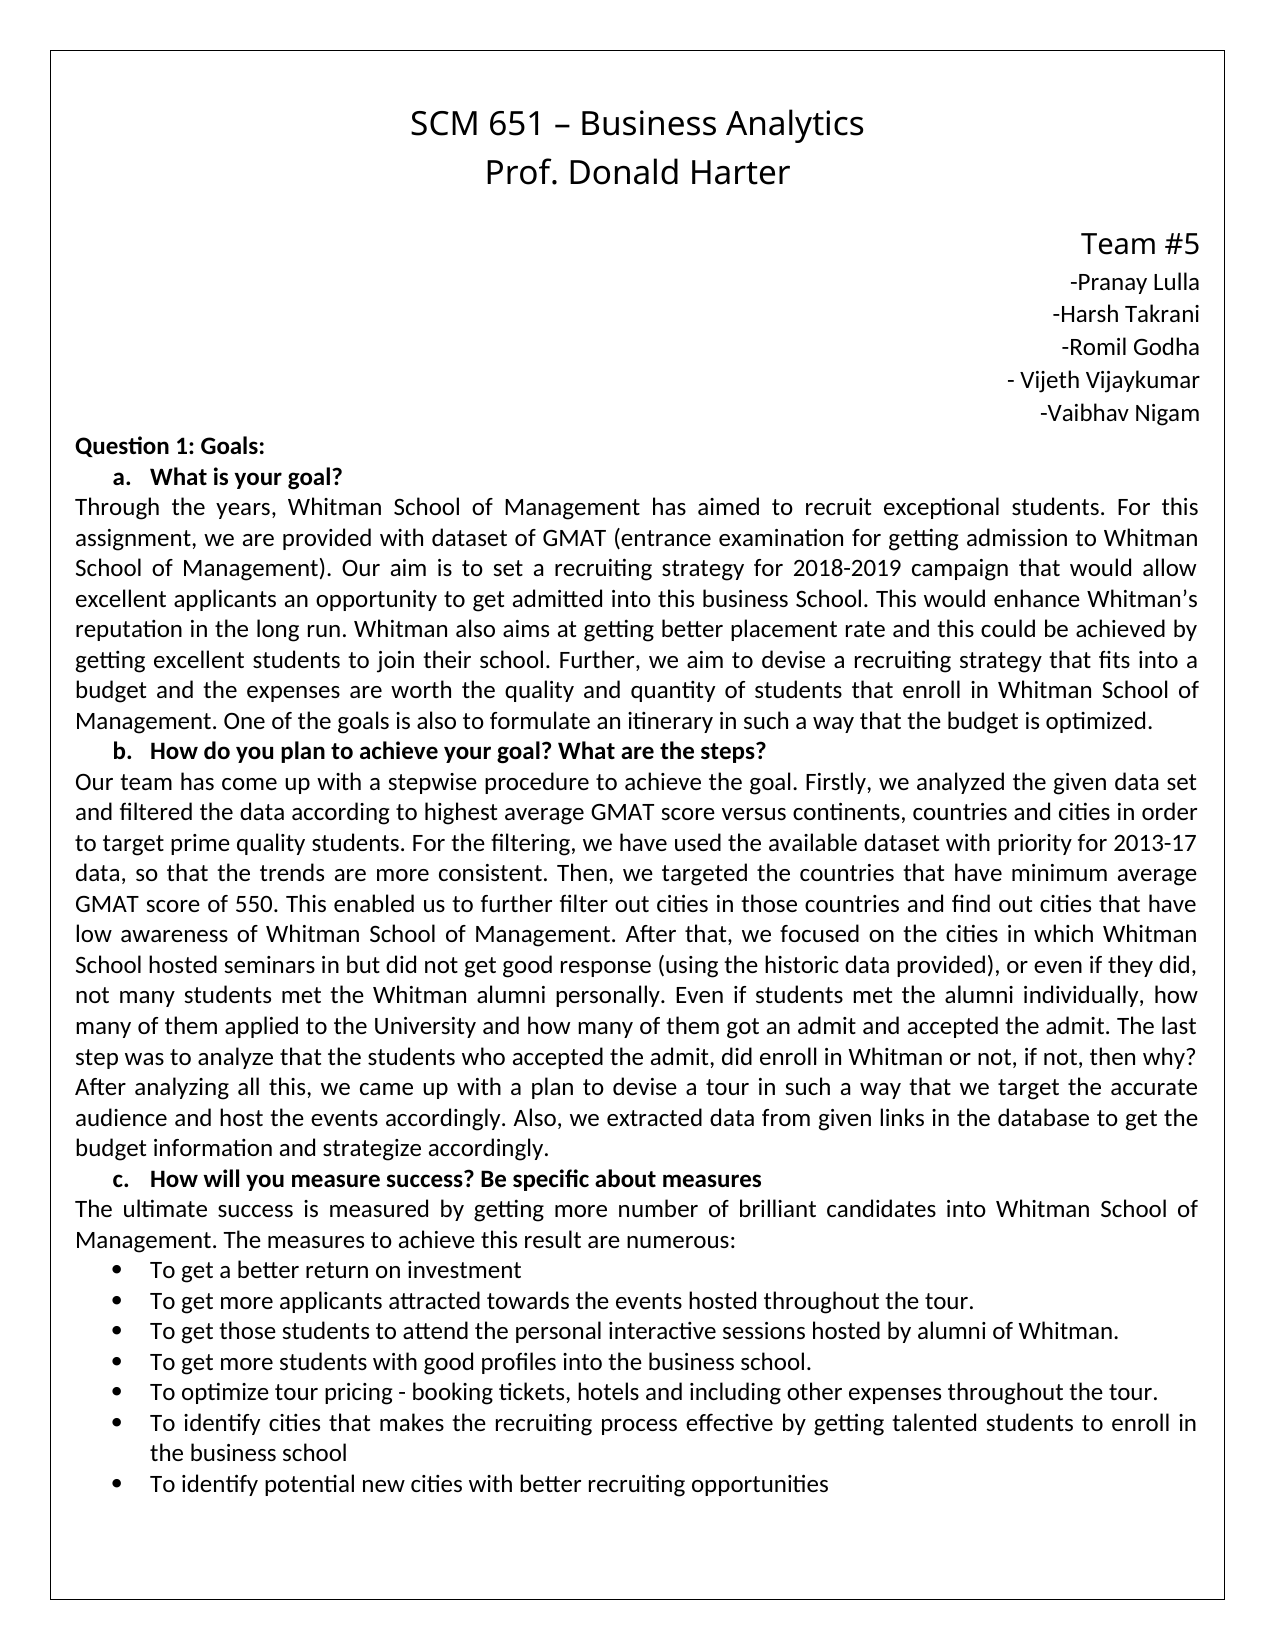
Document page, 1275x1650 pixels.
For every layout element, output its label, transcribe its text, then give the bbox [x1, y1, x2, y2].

list How will you measure success? Be specific about measures [112, 1163, 1200, 1193]
text -Pranay Lulla [75, 266, 1200, 296]
text The ultimate success is measured by getting more number of brilliant candidates into Whitman School of Management. The measures to achieve this result are numerous: [75, 1193, 1200, 1254]
list What is your goal? [112, 461, 1200, 491]
subtitle Team #5 [75, 223, 1200, 263]
subtitle SCM 651 – Business Analytics [75, 100, 1200, 145]
list To get a better return on investment [112, 1254, 1200, 1285]
text - Vijeth Vijaykumar [75, 364, 1200, 395]
text Question 1: Goals: [75, 430, 1200, 461]
list To get more applicants attracted towards the events hosted throughout the tour. [112, 1285, 1200, 1315]
list How do you plan to achieve your goal? What are the steps? [112, 736, 1200, 766]
list To identify potential new cities with better recruiting opportunities [112, 1468, 1200, 1498]
list To optimize tour pricing - booking tickets, hotels and including other expenses throughout the tour. [112, 1376, 1200, 1407]
text Our team has come up with a stepwise procedure to achieve the goal. Firstly, we analyzed the given data set and filtered the data according to highest average GMAT score versus continents, countries and cities in order to target prime quality students. For the filtering, we have used the available dataset with priority for 2013-17 data, so that the trends are more consistent. Then, we targeted the countries that have minimum average GMAT score of 550. This enabled us to further filter out cities in those countries and find out cities that have low awareness of Whitman School of Management. After that, we focused on the cities in which Whitman School hosted seminars in but did not get good response (using the historic data provided), or even if they did, not many students met the Whitman alumni personally. Even if students met the alumni individually, how many of them applied to the University and how many of them got an admit and accepted the admit. The last step was to analyze that the students who accepted the admit, did enroll in Whitman or not, if not, then why? After analyzing all this, we came up with a plan to devise a tour in such a way that we target the accurate audience and host the events accordingly. Also, we extracted data from given links in the database to get the budget information and strategize accordingly. [75, 766, 1200, 1163]
text -Romil Godha [75, 332, 1200, 362]
text Through the years, Whitman School of Management has aimed to recruit exceptional students. For this assignment, we are provided with dataset of GMAT (entrance examination for getting admission to Whitman School of Management). Our aim is to set a recruiting strategy for 2018-2019 campaign that would allow excellent applicants an opportunity to get admitted into this business School. This would enhance Whitman’s reputation in the long run. Whitman also aims at getting better placement rate and this could be achieved by getting excellent students to join their school. Further, we aim to devise a recruiting strategy that fits into a budget and the expenses are worth the quality and quantity of students that enroll in Whitman School of Management. One of the goals is also to formulate an itinerary in such a way that the budget is optimized. [75, 491, 1200, 736]
list To get those students to attend the personal interactive sessions hosted by alumni of Whitman. [112, 1315, 1200, 1346]
list To identify cities that makes the recruiting process effective by getting talented students to enroll in the business school [112, 1407, 1200, 1468]
list To get more students with good profiles into the business school. [112, 1346, 1200, 1376]
text -Harsh Takrani [75, 299, 1200, 329]
subtitle Prof. Donald Harter [75, 149, 1200, 194]
text -Vaibhav Nigam [75, 397, 1200, 428]
